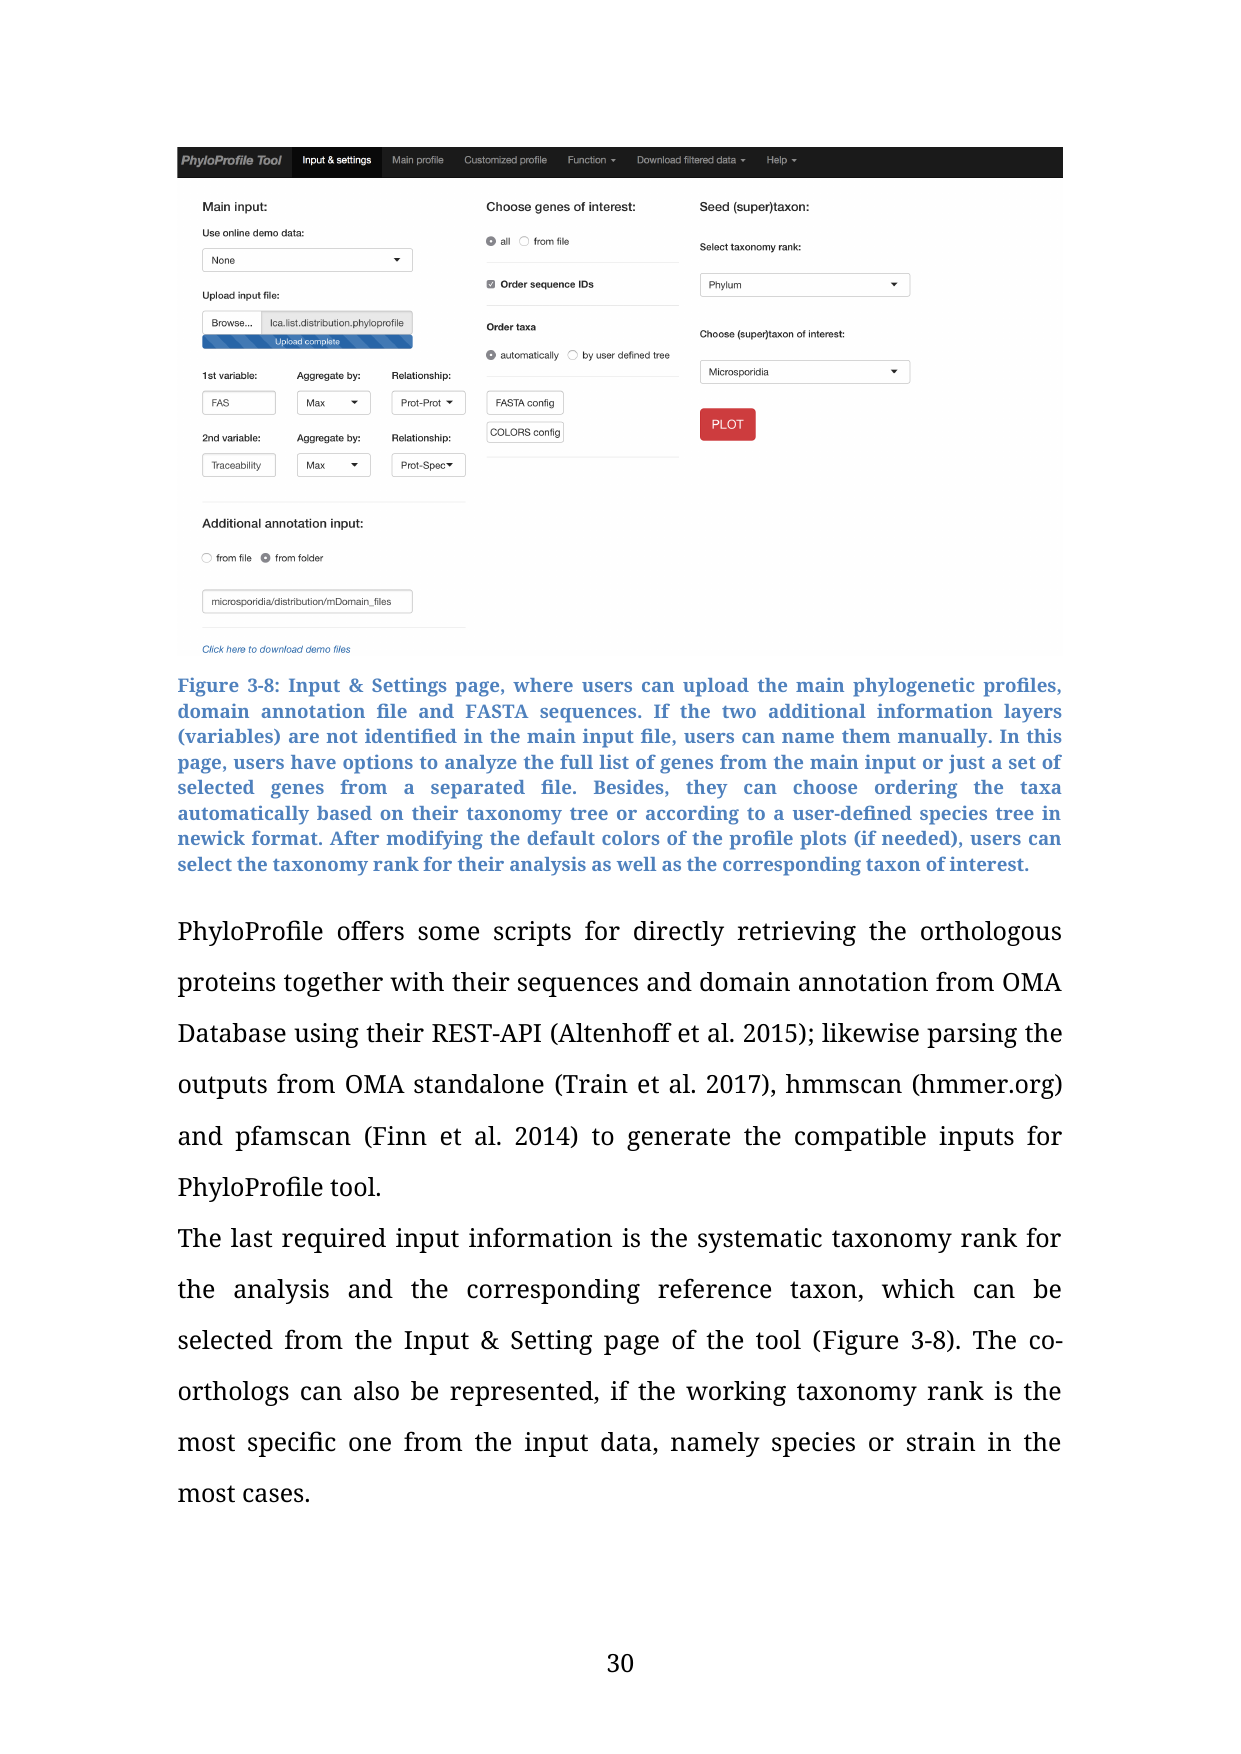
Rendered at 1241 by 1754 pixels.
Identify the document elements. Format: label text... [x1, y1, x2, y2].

text PhyloProfile offers some scripts for directly retrieving the orthologous proteins together with their sequences and domain annotation from OMA Database using their REST-API (Altenhoff et al. 2015); likewise parsing the outputs from OMA standalone (Train et al. 2017), hmmscan (hmmer.org) and pfamscan (Finn et al. 2014) to generate the compatible inputs for PhyloProfile tool. [177, 914, 1063, 1203]
picture [177, 147, 1063, 656]
